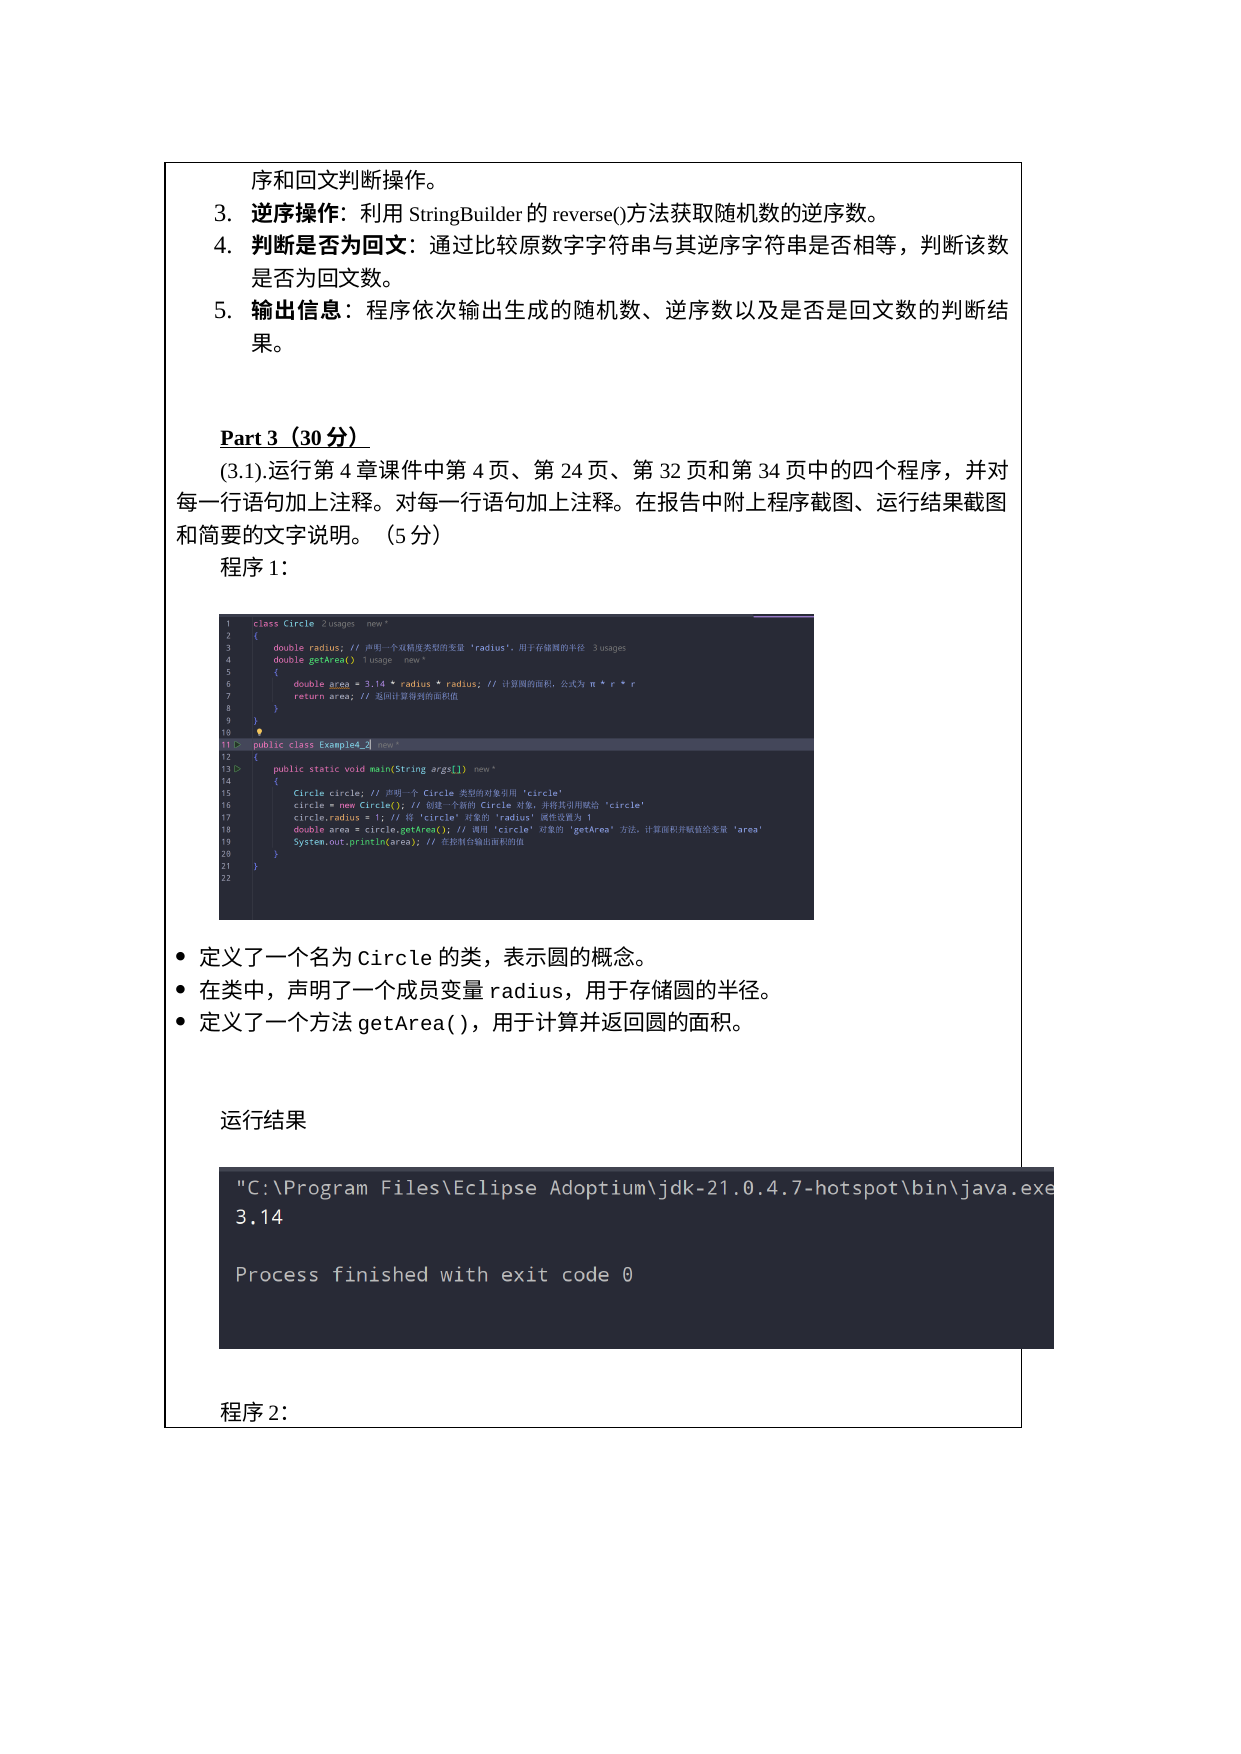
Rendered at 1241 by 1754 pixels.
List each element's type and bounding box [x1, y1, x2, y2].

picture [219, 614, 814, 920]
table_header [166, 163, 1021, 1427]
picture [219, 1167, 1054, 1349]
